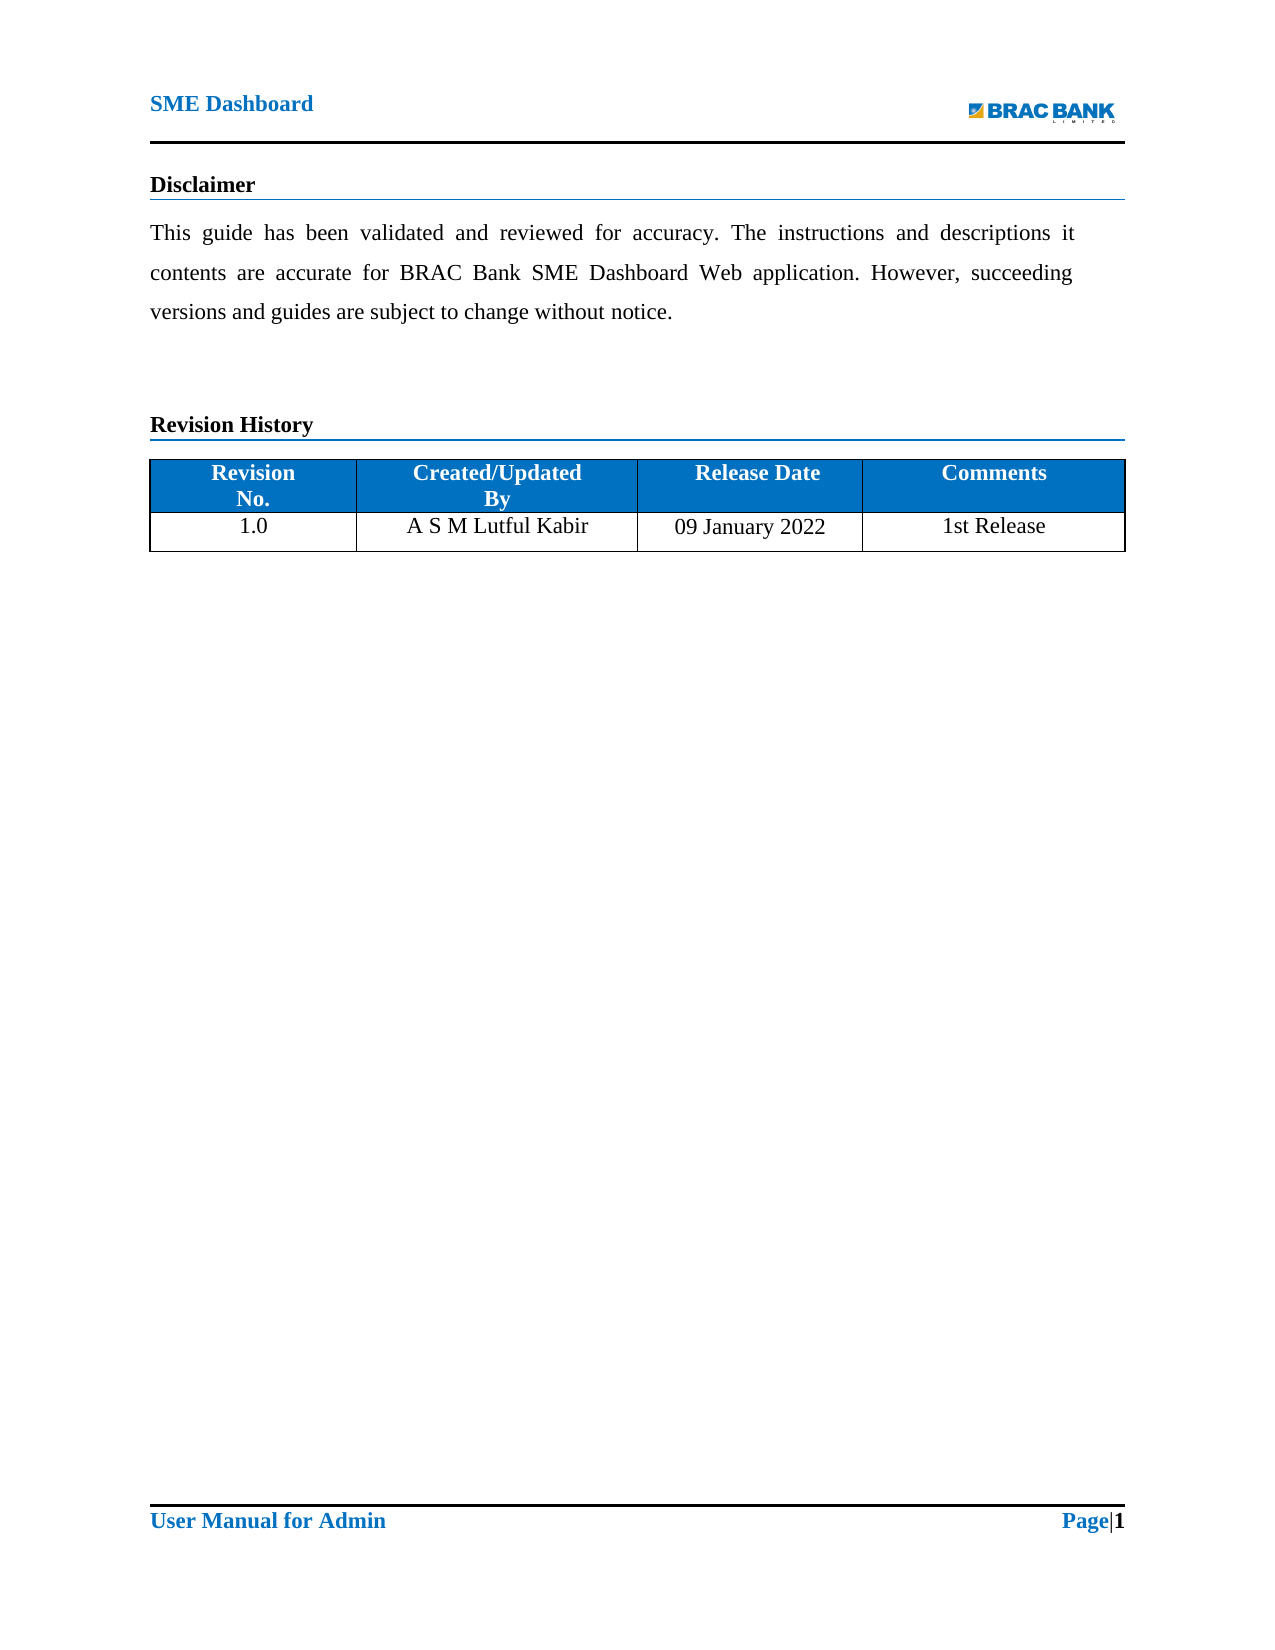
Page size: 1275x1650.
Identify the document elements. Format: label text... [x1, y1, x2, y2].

picture [968, 144, 1115, 150]
table_header Comments [863, 460, 1124, 512]
table_header Release Date [638, 460, 862, 512]
picture [968, 77, 1115, 141]
table_cell 09 January 2022 [638, 513, 862, 551]
table_header Revision No. [151, 460, 356, 512]
table_header Created/Updated By [357, 460, 637, 512]
table_cell A S M Lutful Kabir [357, 513, 637, 551]
text Revision History [150, 411, 1125, 439]
text This guide has been validated and reviewed for accuracy. The instructions and descriptions it contents are accurate for BRAC Bank SME Dashboard Web application. However, succeeding versions and guides are subject to change without notice. [150, 219, 1075, 324]
table_cell 1st Release [863, 513, 1124, 551]
table_cell 1.0 [151, 513, 356, 551]
text Disclaimer [150, 171, 1125, 199]
